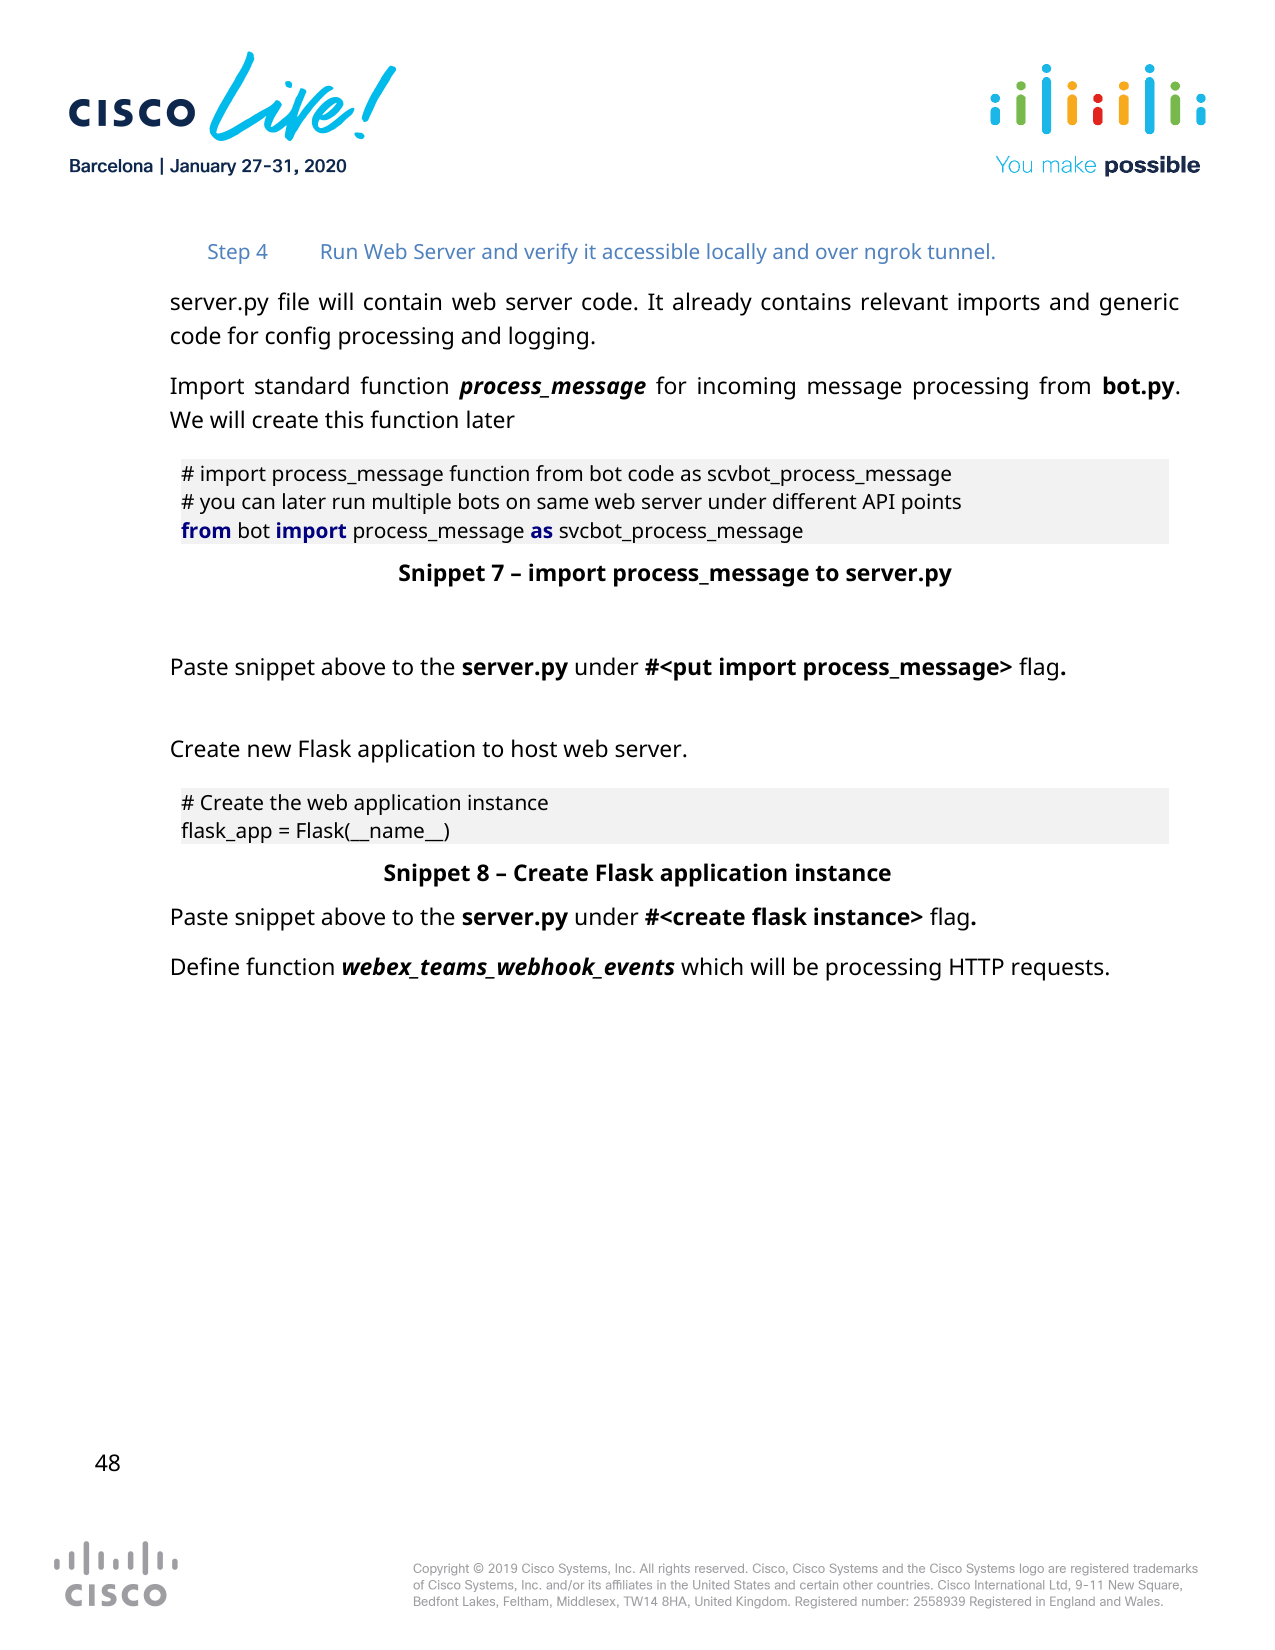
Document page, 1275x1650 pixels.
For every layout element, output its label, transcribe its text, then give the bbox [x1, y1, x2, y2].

text Define function webex_teams_webhook_events which will be processing HTTP requests. [169, 951, 1181, 982]
picture [5, 1502, 1246, 1647]
text Create new Flask application to host web server. [169, 733, 1181, 764]
text Snippet 8 – Create Flask application instance [94, 857, 1181, 888]
text Paste snippet above to the server.py under #<create flask instance> flag. [169, 901, 1181, 932]
text Import standard function process_message for incoming message processing from bot.py. We will create this function later [169, 370, 1181, 435]
text server.py file will contain web server code. It already contains relevant imports and generic code for config processing and logging. [169, 286, 1181, 351]
list Run Web Server and verify it accessible locally and over ngrok tunnel. [207, 237, 1181, 265]
table_header # Create the web application instance flask_app = Flask(__name__) [170, 783, 1181, 844]
text Snippet 7 – import process_message to server.py [94, 557, 1181, 588]
table_header # import process_message function from bot code as scvbot_process_message # you can later run multiple bots on same web server under different API points from bot import process_message as svcbot_process_message [170, 455, 1181, 544]
text Paste snippet above to the server.py under #<put import process_message> flag. [94, 651, 1181, 682]
picture [20, 0, 1265, 237]
